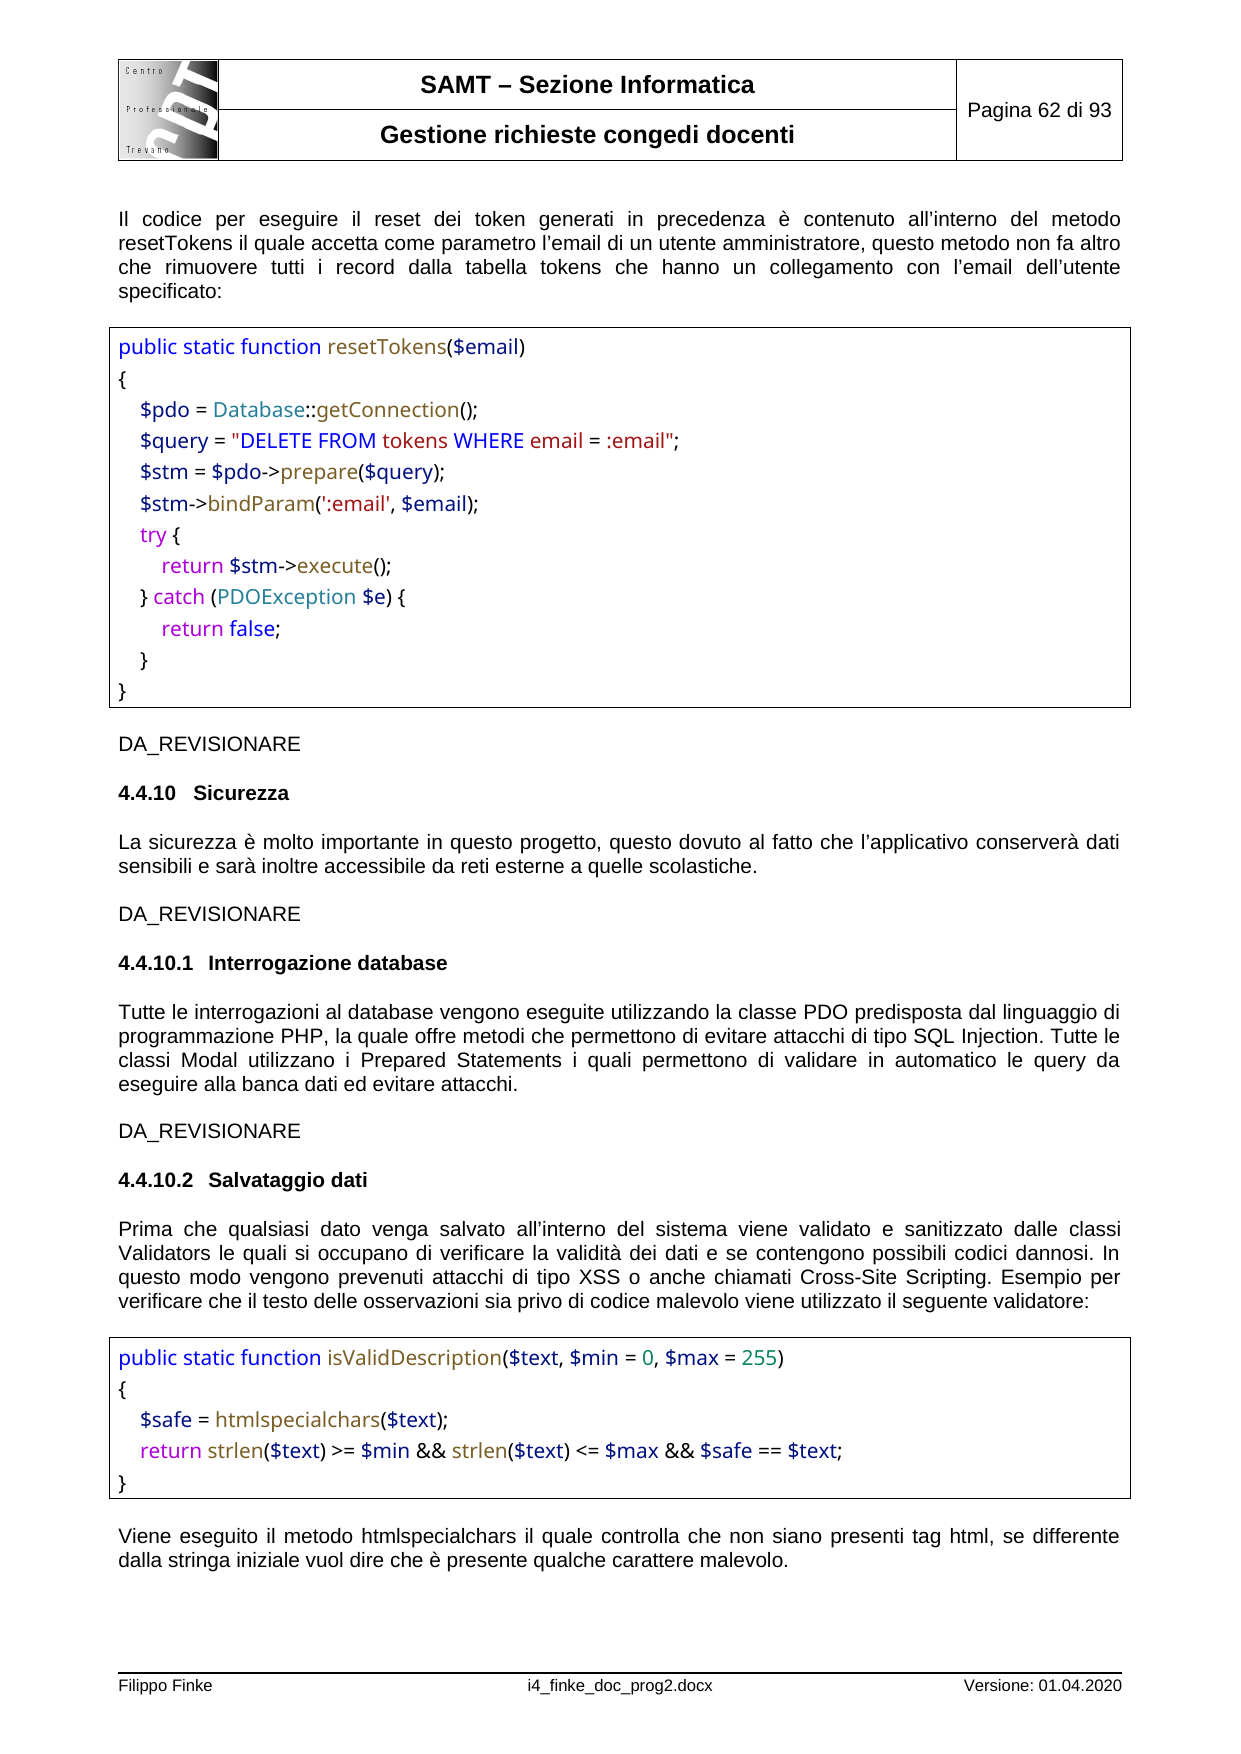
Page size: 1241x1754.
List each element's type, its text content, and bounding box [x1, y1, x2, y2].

text $safe = htmlspecialchars($text); [118, 1403, 1122, 1434]
text DA_REVISIONARE [118, 1119, 1122, 1143]
text } [118, 642, 1122, 670]
text $stm = $pdo->prepare($query); [118, 455, 1122, 486]
text public static function isValidDescription($text, $min = 0, $max = 255) [110, 1338, 1130, 1371]
text try { [118, 517, 1122, 548]
subtitle Interrogazione database [118, 951, 1122, 974]
text return false; [118, 611, 1122, 642]
text Il codice per eseguire il reset dei token generati in precedenza è contenuto all’interno del metodo resetTokens il quale accetta come parametro l’email di un utente amministratore, questo metodo non fa altro che rimuovere tutti i record dalla tabella tokens che hanno un collegamento con l’email dell’utente specificato: [118, 207, 1122, 303]
text } catch (PDOException $e) { [118, 580, 1122, 611]
text Tutte le interrogazioni al database vengono eseguite utilizzando la classe PDO predisposta dal linguaggio di programmazione PHP, la quale offre metodi che permettono di evitare attacchi di tipo SQL Injection. Tutte le classi Modal utilizzano i Prepared Statements i quali permettono di validare in automatico le query da eseguire alla banca dati ed evitare attacchi. [118, 999, 1122, 1095]
text return $stm->execute(); [118, 548, 1122, 580]
text } [110, 670, 1130, 707]
subtitle Sicurezza [118, 781, 1122, 805]
text DA_REVISIONARE [118, 732, 1122, 756]
text { [118, 361, 1122, 392]
text Viene eseguito il metodo htmlspecialchars il quale controlla che non siano presenti tag html, se differente dalla stringa iniziale vuol dire che è presente qualche carattere malevolo. [118, 1523, 1122, 1571]
text $query = "DELETE FROM tokens WHERE email = :email"; [118, 423, 1122, 455]
text return strlen($text) >= $min && strlen($text) <= $max && $safe == $text; [118, 1434, 1122, 1462]
text $stm->bindParam(':email', $email); [118, 486, 1122, 517]
text { [118, 1371, 1122, 1403]
picture [118, 60, 218, 159]
text DA_REVISIONARE [118, 902, 1122, 926]
text public static function resetTokens($email) [110, 328, 1130, 361]
text Prima che qualsiasi dato venga salvato all’interno del sistema viene validato e sanitizzato dalle classi Validators le quali si occupano di verificare la validità dei dati e se contengono possibili codici dannosi. In questo modo vengono prevenuti attacchi di tipo XSS o anche chiamati Cross-Site Scripting. Esempio per verificare che il testo delle osservazioni sia privo di codice malevolo viene utilizzato il seguente validatore: [118, 1217, 1122, 1313]
text La sicurezza è molto importante in questo progetto, questo dovuto al fatto che l’applicativo conserverà dati sensibili e sarà inoltre accessibile da reti esterne a quelle scolastiche. [118, 830, 1122, 878]
text $pdo = Database::getConnection(); [118, 392, 1122, 423]
subtitle Salvataggio dati [118, 1168, 1122, 1192]
text } [110, 1462, 1130, 1498]
